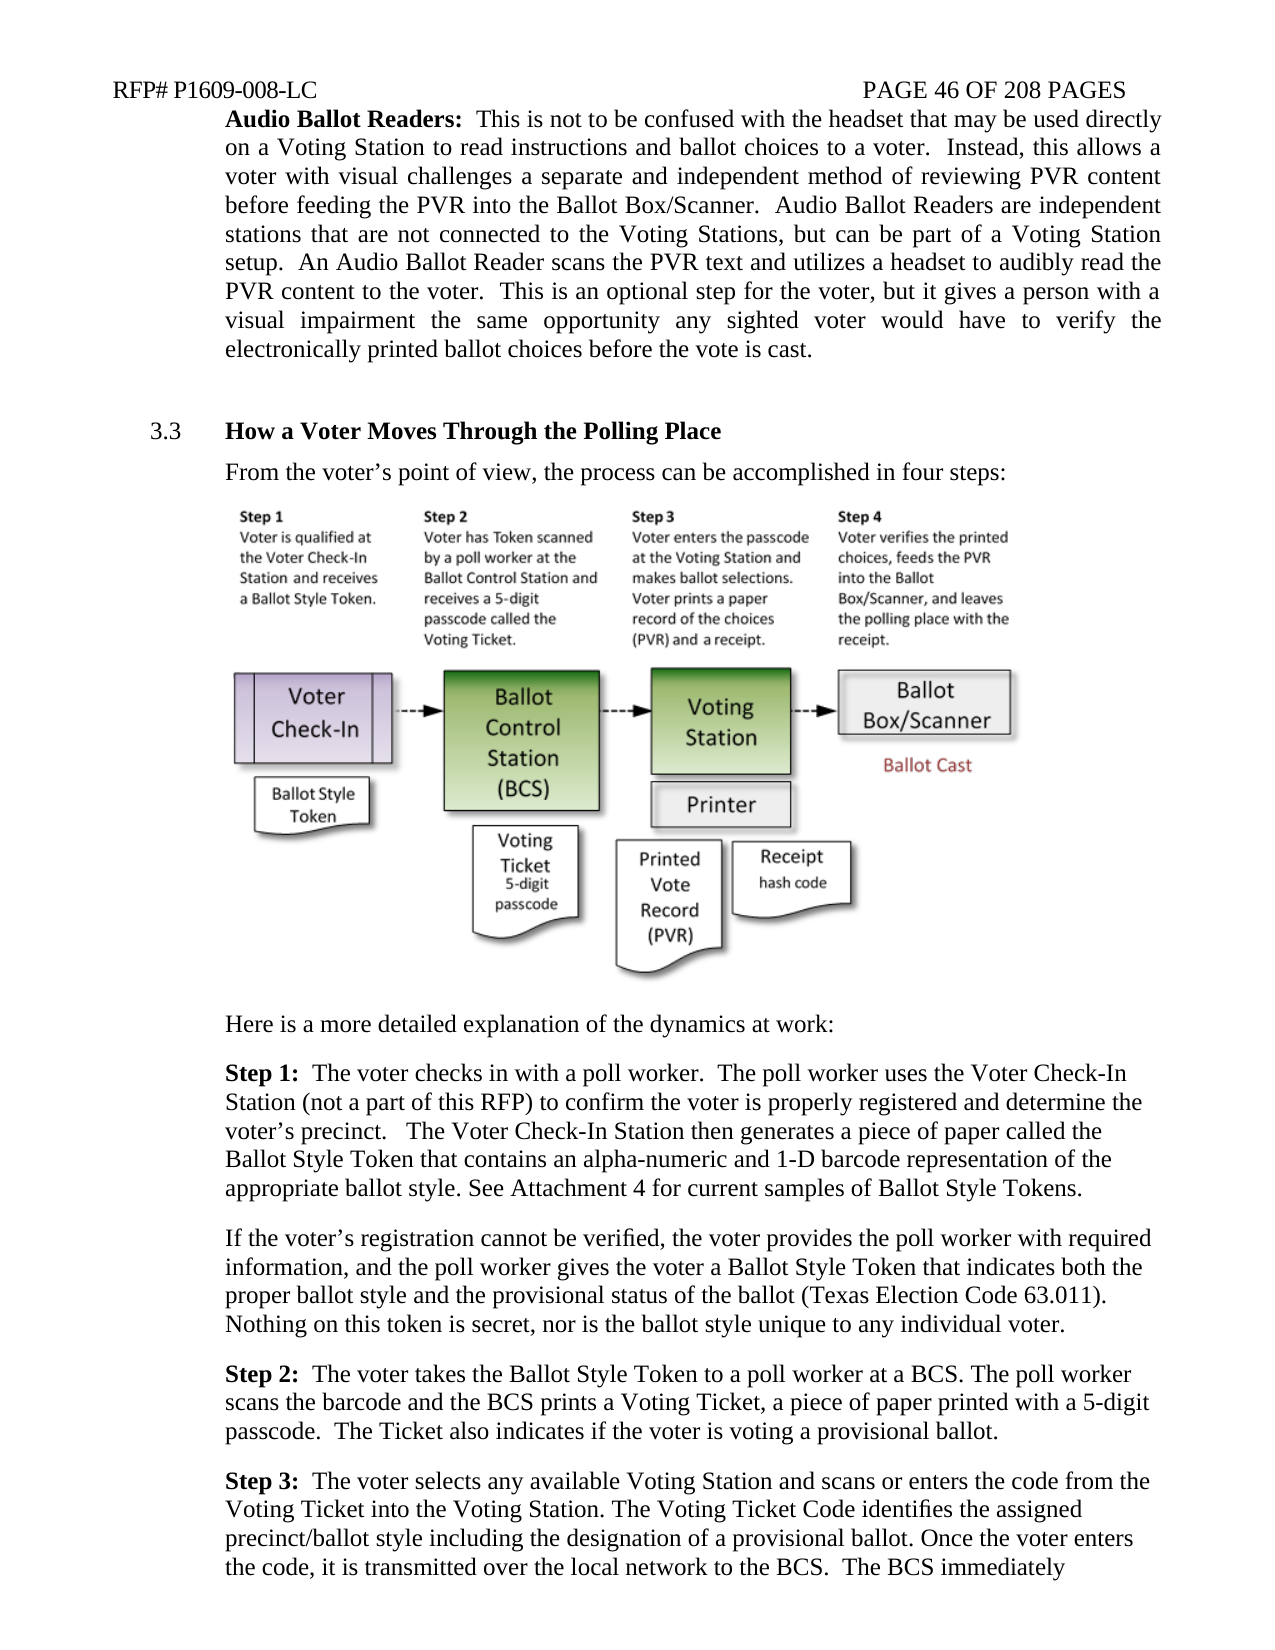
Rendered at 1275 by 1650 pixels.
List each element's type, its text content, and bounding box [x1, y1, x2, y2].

text Here is a more detailed explanation of the dynamics at work: [225, 1009, 1162, 1037]
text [225, 1466, 1162, 1581]
text Audio Ballot Readers: This is not to be confused with the headset that may be used directly on a Voting Station to read instructions and ballot choices to a voter. Instead, this allows a voter with visual challenges a separate and independent method of reviewing PVR content before feeding the PVR into the Ballot Box/Scanner. Audio Ballot Readers are independent stations that are not connected to the Voting Stations, but can be part of a Voting Station setup. An Audio Ballot Reader scans the PVR text and utilizes a headset to audibly read the PVR content to the voter. This is an optional step for the voter, but it gives a person with a visual impairment the same opportunity any sighted voter would have to verify the electronically printed ballot choices before the vote is cast. [225, 104, 1162, 362]
text Step 2: The voter takes the Ballot Style Token to a poll worker at a BCS. The poll worker scans the barcode and the BCS prints a Voting Ticket, a piece of paper printed with a 5-digit passcode. The Ticket also indicates if the voter is voting a provisional ballot. [225, 1359, 1162, 1445]
text If the voter’s registration cannot be veriﬁed, the voter provides the poll worker with required information, and the poll worker gives the voter a Ballot Style Token that indicates both the proper ballot style and the provisional status of the ballot (Texas Election Code 63.011). Nothing on this token is secret, nor is the ballot style unique to any individual voter. [225, 1223, 1162, 1338]
list From the voter’s point of view, the process can be accomplished in four steps: [225, 457, 1162, 486]
text Step 1: The voter checks in with a poll worker. The poll worker uses the Voter Check-In Station (not a part of this RFP) to confirm the voter is properly registered and determine the voter’s precinct. The Voter Check-In Station then generates a piece of paper called the Ballot Style Token that contains an alpha-numeric and 1-D barcode representation of the appropriate ballot style. See Attachment 4 for current samples of Ballot Style Tokens. [225, 1058, 1162, 1202]
list How a Voter Moves Through the Polling Place [150, 416, 1162, 445]
picture [225, 498, 1029, 988]
